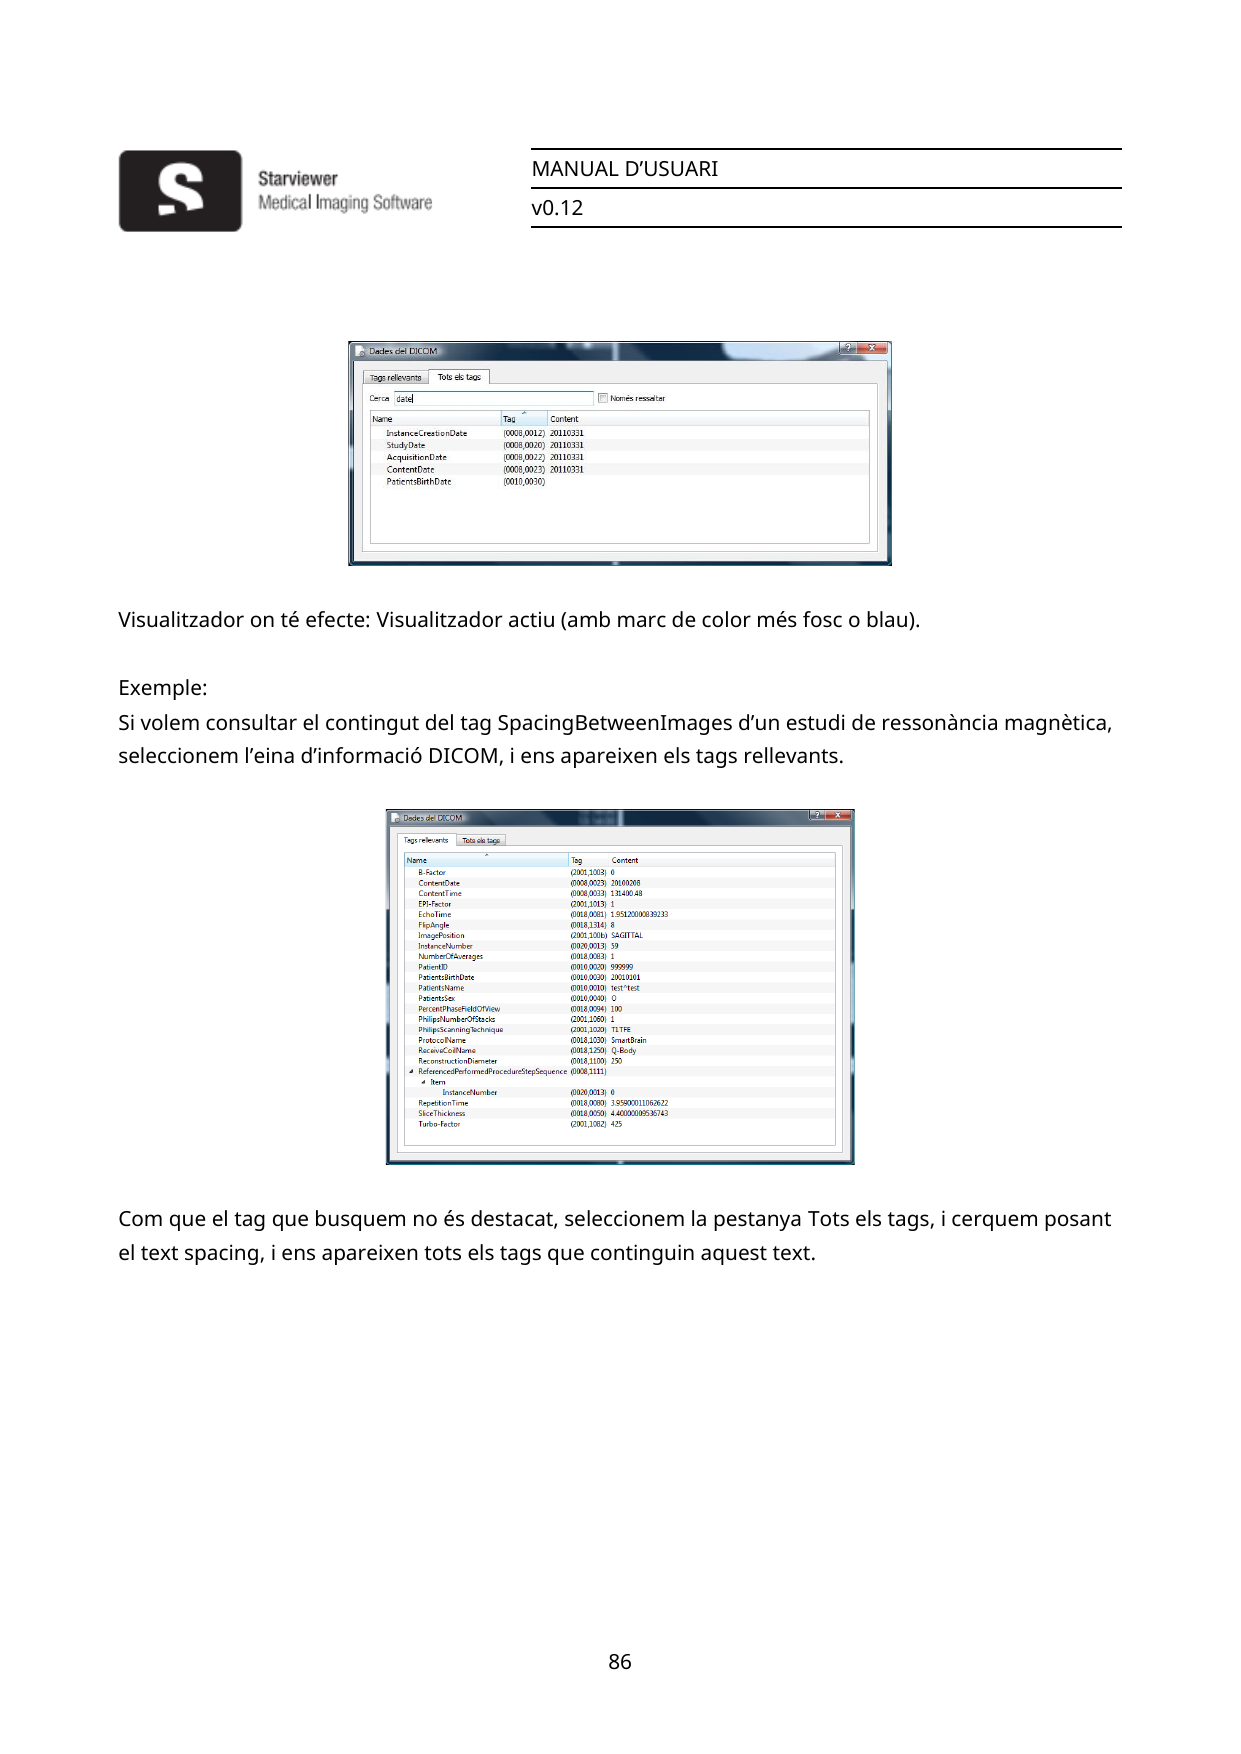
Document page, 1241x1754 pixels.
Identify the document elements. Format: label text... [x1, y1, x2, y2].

text Com que el tag que busquem no és destacat, seleccionem la pestanya Tots els tags, i cerquem posant el text spacing, i ens apareixen tots els tags que continguin aquest text. [118, 1204, 1122, 1266]
text Visualitzador on té efecte: Visualitzador actiu (amb marc de color més fosc o blau). [118, 605, 1122, 634]
text Exemple: [118, 673, 1122, 702]
text Si volem consultar el contingut del tag SpacingBetweenImages d’un estudi de ressonància magnètica, seleccionem l’eina d’informació DICOM, i ens apareixen els tags rellevants. [118, 708, 1122, 770]
picture [385, 809, 855, 1165]
picture [348, 341, 892, 566]
